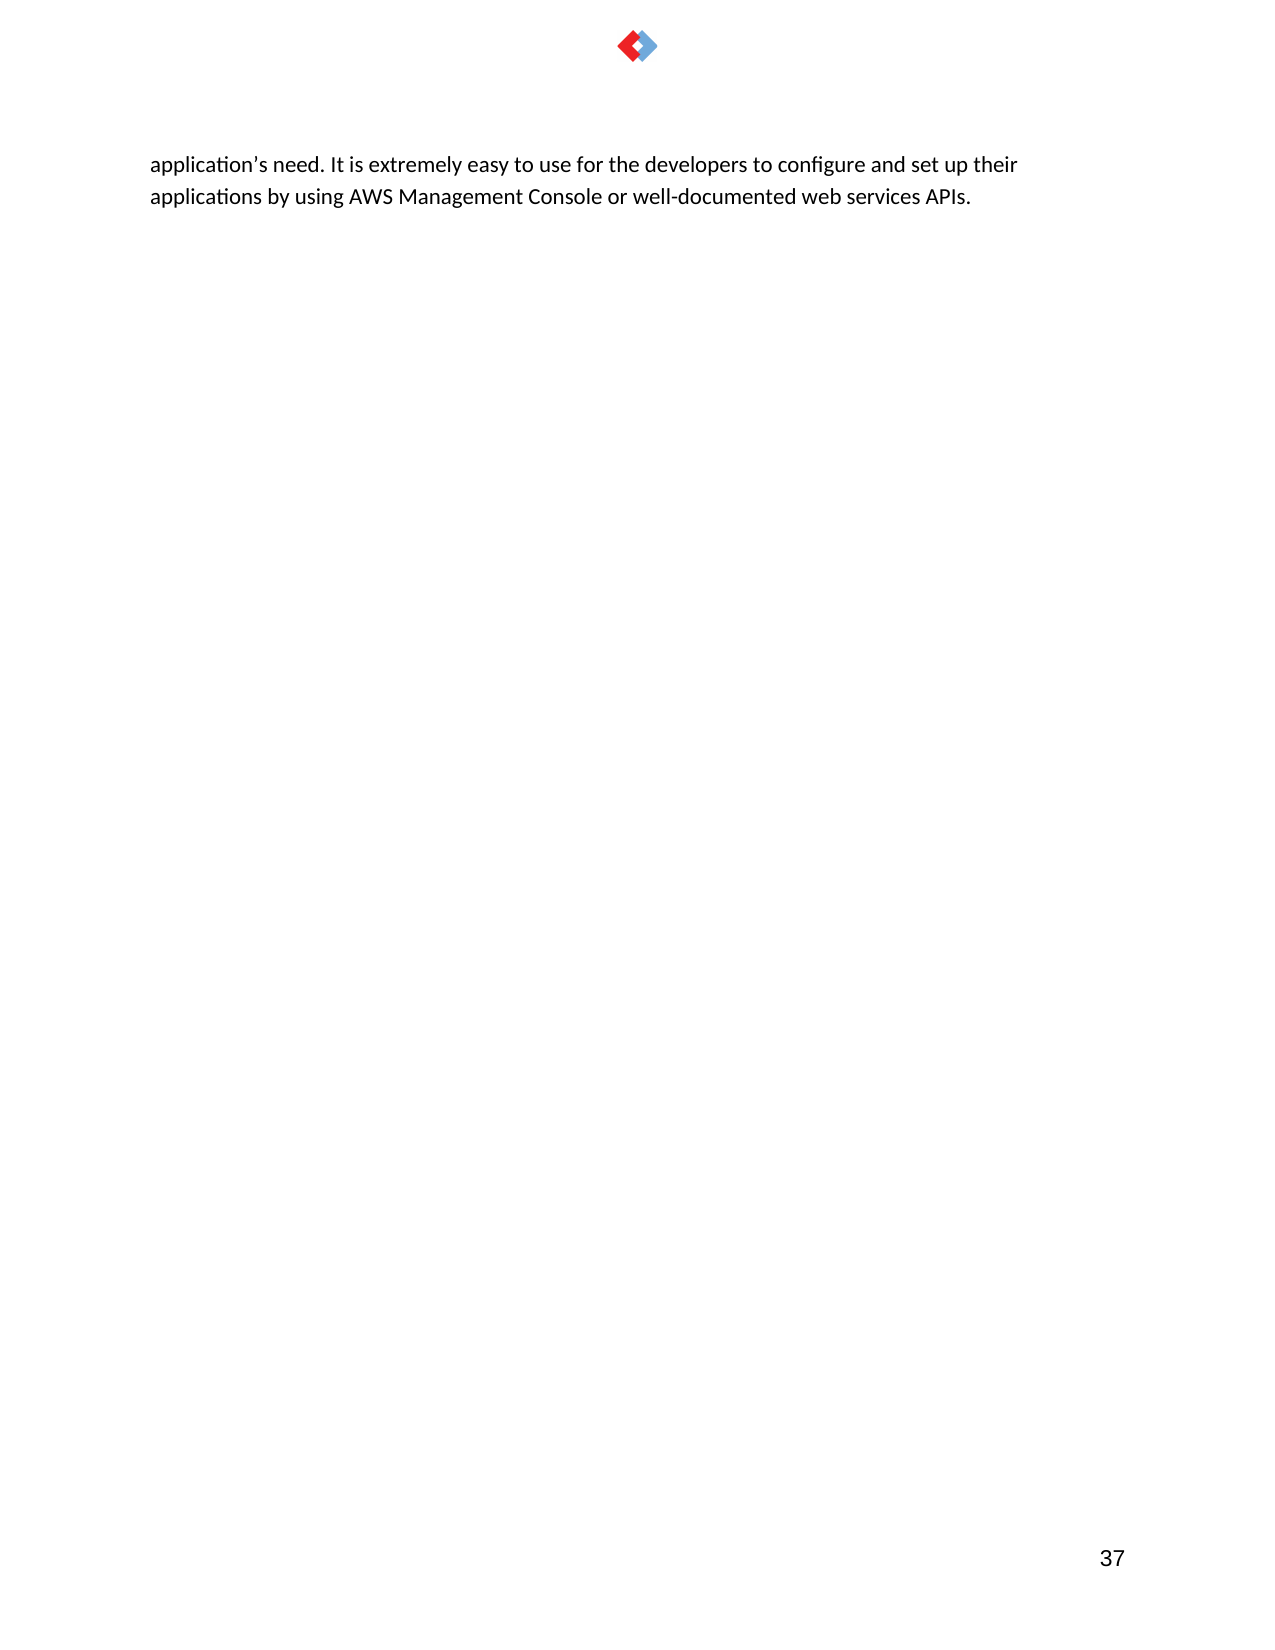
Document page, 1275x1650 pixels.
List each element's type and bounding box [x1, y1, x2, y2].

picture [617, 30, 658, 62]
text [150, 150, 1125, 210]
